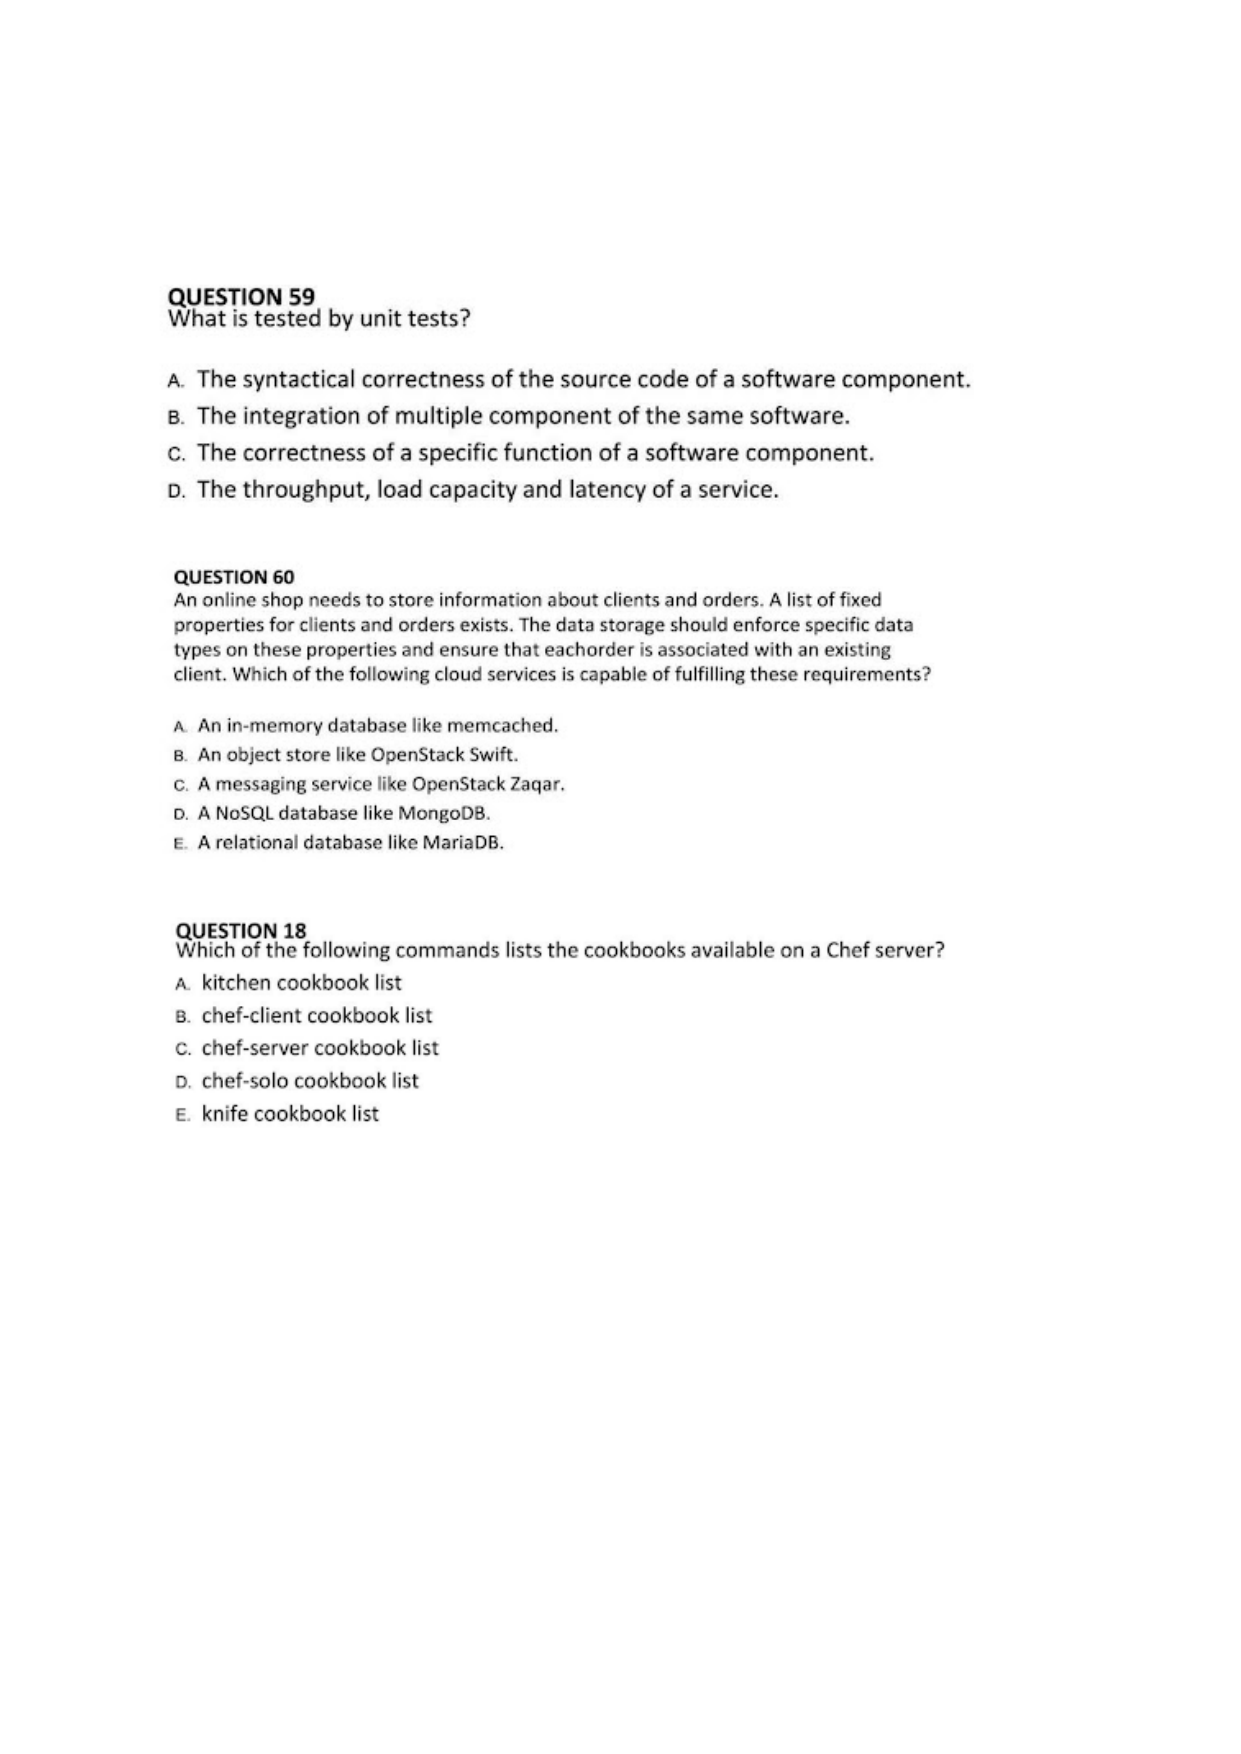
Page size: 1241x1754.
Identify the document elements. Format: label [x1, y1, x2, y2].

picture [147, 550, 987, 866]
picture [147, 887, 974, 1136]
picture [147, 259, 987, 529]
